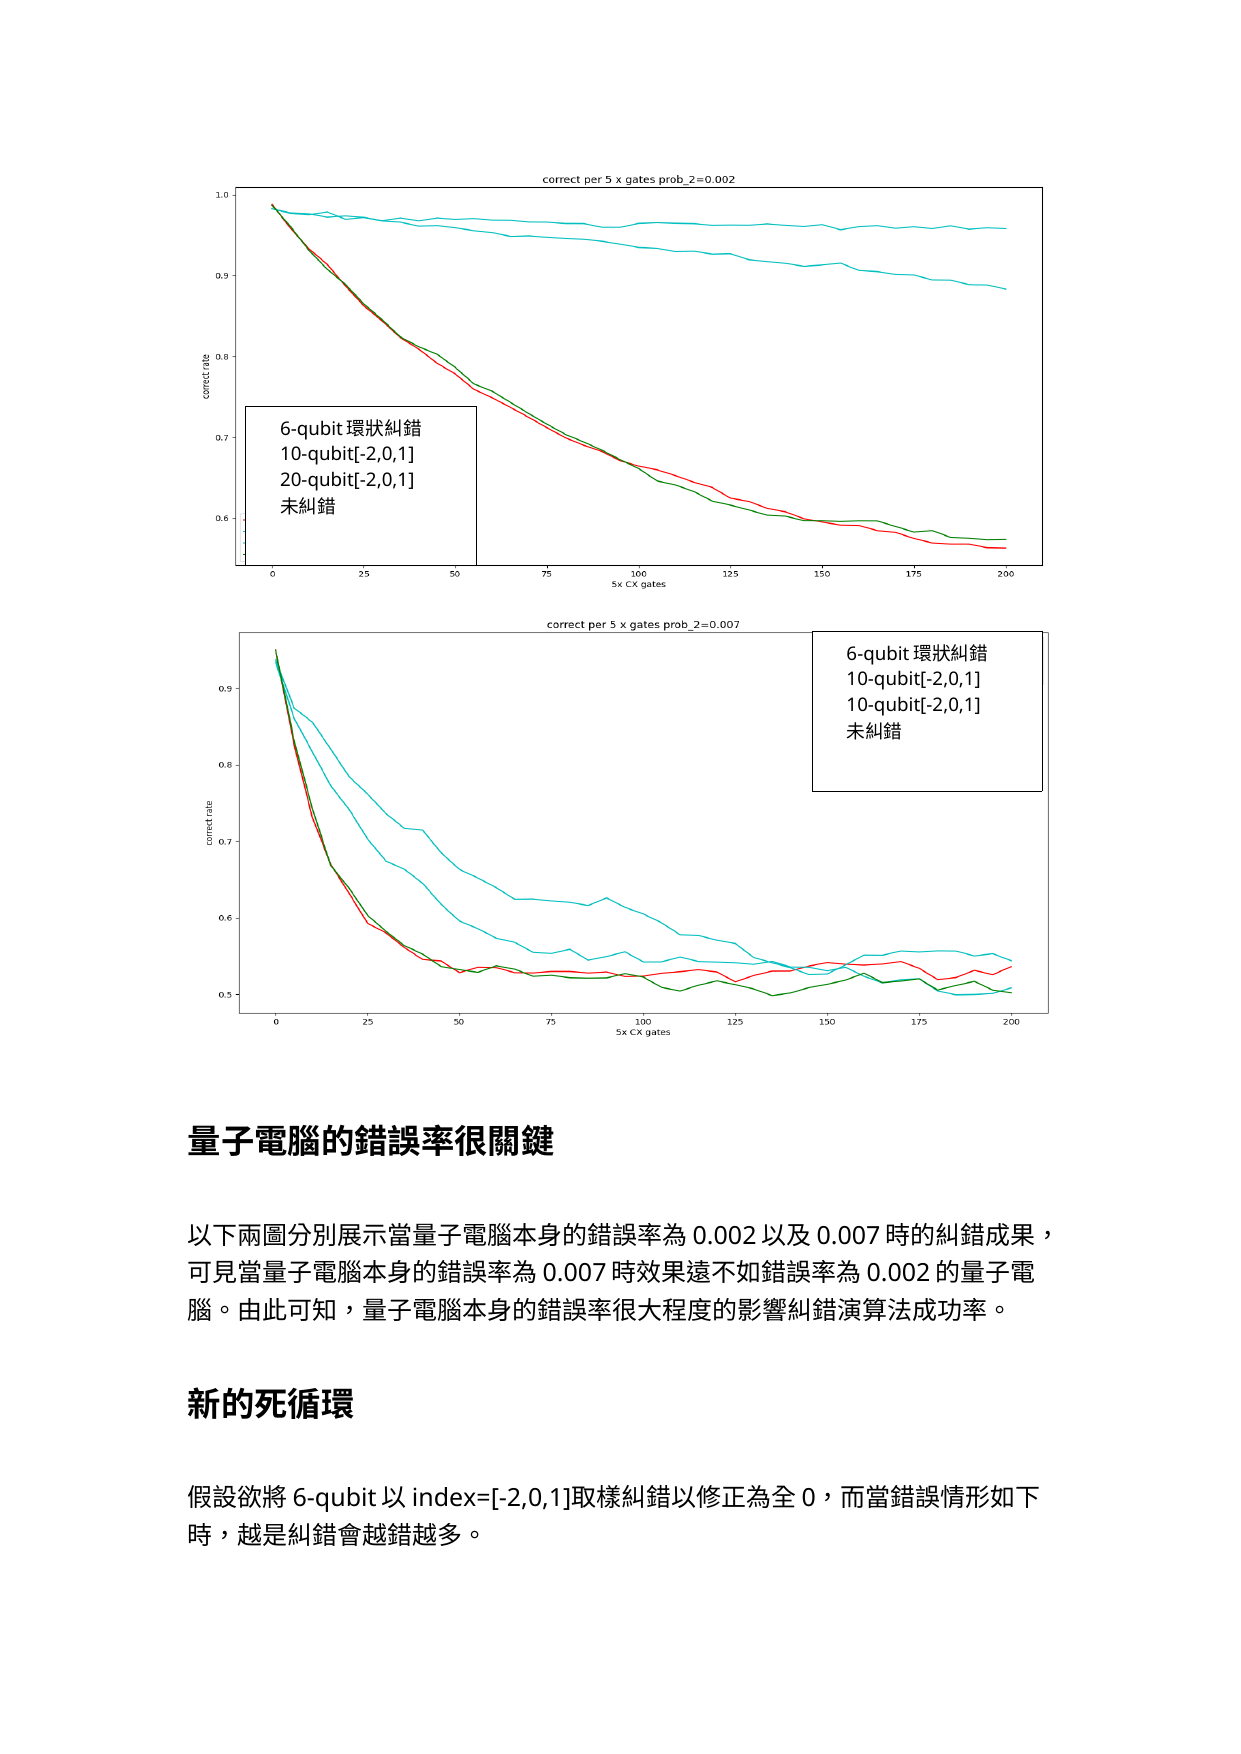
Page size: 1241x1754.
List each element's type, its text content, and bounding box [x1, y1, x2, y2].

picture [187, 614, 1056, 1046]
subtitle 以下兩圖分別展示當量子電腦本身的錯誤率為0.002以及0.007時的糾錯成果，可見當量子電腦本身的錯誤率為0.007時效果遠不如錯誤率為0.002的量子電腦。由此可知，量子電腦本身的錯誤率很大程度的影響糾錯演算法成功率。 [187, 1214, 1053, 1327]
subtitle 新的死循環 [187, 1364, 1053, 1439]
subtitle 假設欲將6-qubit以index=[-2,0,1]取樣糾錯以修正為全0，而當錯誤情形如下時，越是糾錯會越錯越多。 [187, 1477, 1053, 1552]
picture [187, 164, 1053, 596]
subtitle 量子電腦的錯誤率很關鍵 [187, 1102, 1053, 1177]
